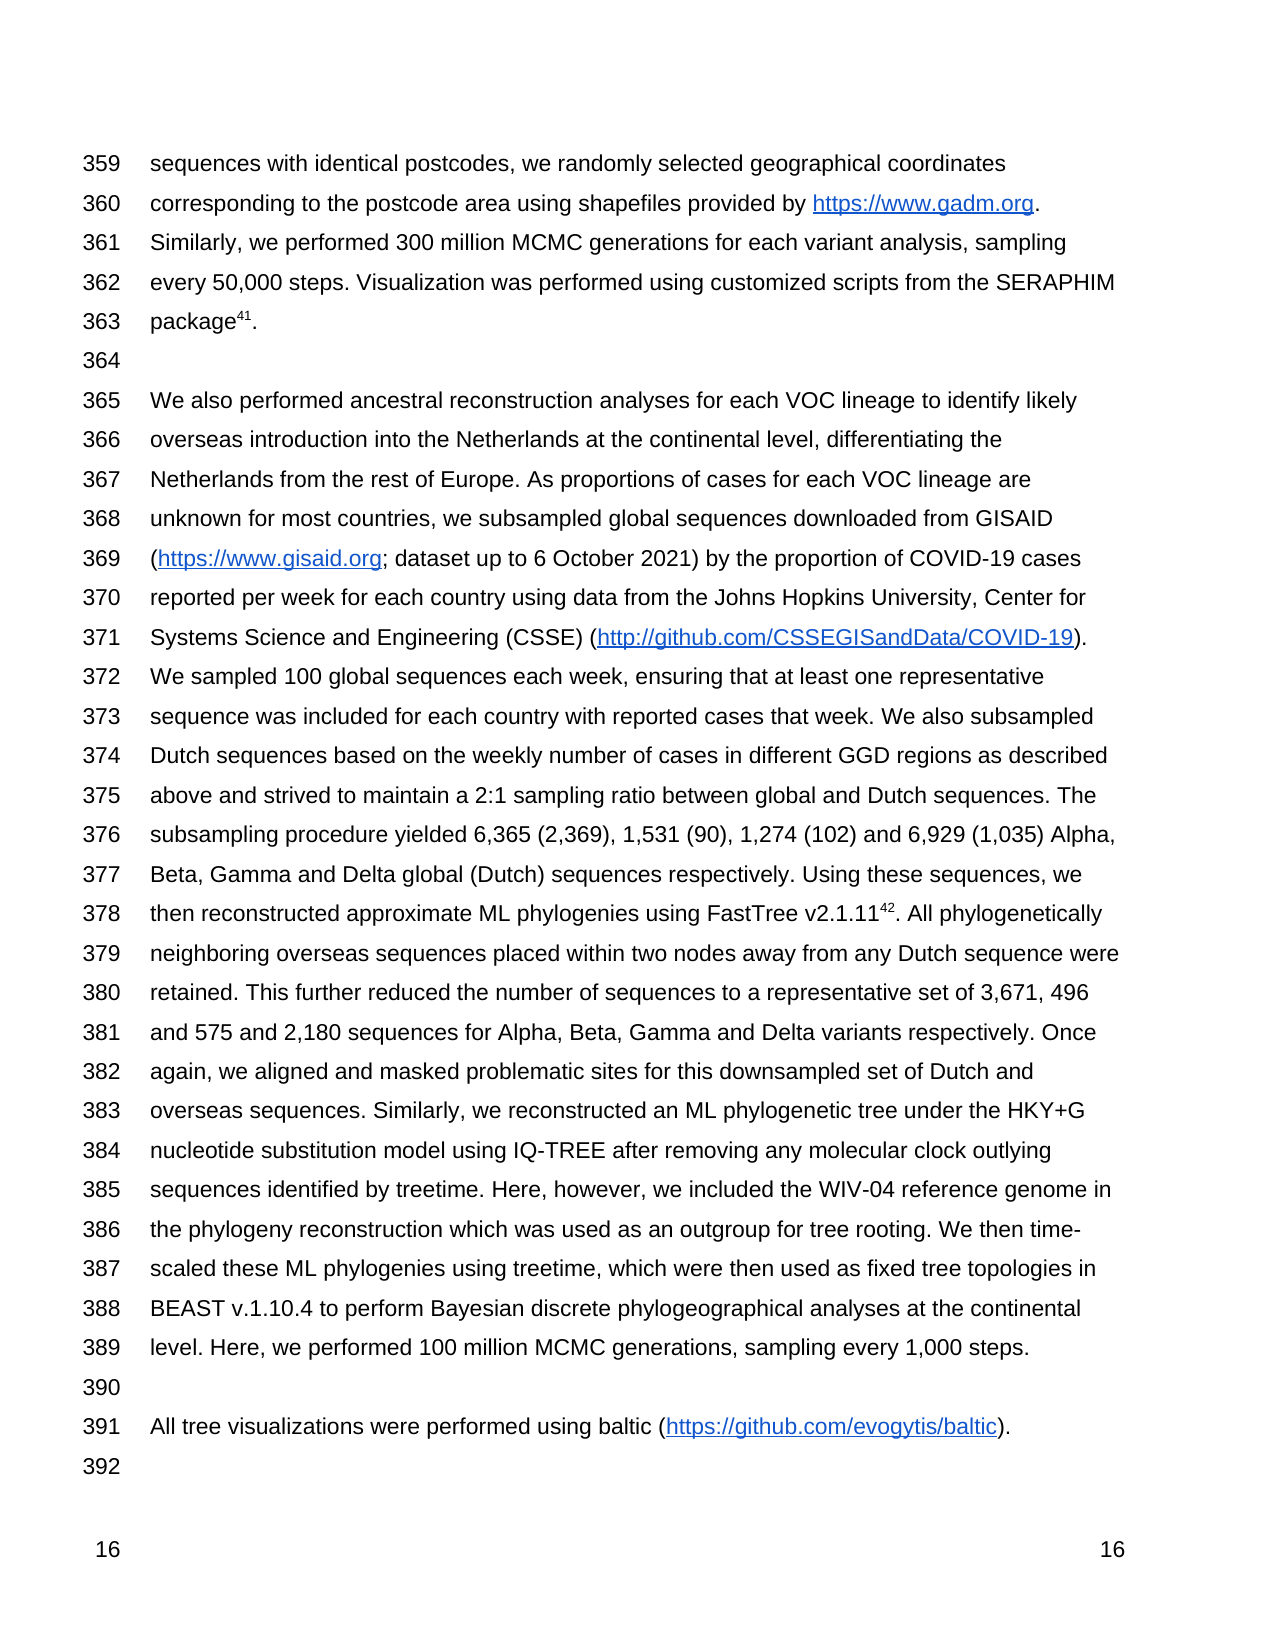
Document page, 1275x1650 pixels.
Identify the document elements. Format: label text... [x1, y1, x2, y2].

text All tree visualizations were performed using baltic (https://github.com/evogytis/baltic). [150, 1413, 1125, 1440]
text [150, 150, 1125, 334]
text We also performed ancestral reconstruction analyses for each VOC lineage to identify likely overseas introduction into the Netherlands at the continental level, differentiating the Netherlands from the rest of Europe. As proportions of cases for each VOC lineage are unknown for most countries, we subsampled global sequences downloaded from GISAID (https://www.gisaid.org; dataset up to 6 October 2021) by the proportion of COVID-19 cases reported per week for each country using data from the Johns Hopkins University, Center for Systems Science and Engineering (CSSE) (http://github.com/CSSEGISandData/COVID-19). We sampled 100 global sequences each week, ensuring that at least one representative sequence was included for each country with reported cases that week. We also subsampled Dutch sequences based on the weekly number of cases in different GGD regions as described above and strived to maintain a 2:1 sampling ratio between global and Dutch sequences. The subsampling procedure yielded 6,365 (2,369), 1,531 (90), 1,274 (102) and 6,929 (1,035) Alpha, Beta, Gamma and Delta global (Dutch) sequences respectively. Using these sequences, we then reconstructed approximate ML phylogenies using FastTree v2.1.11. All phylogenetically neighboring overseas sequences placed within two nodes away from any Dutch sequence were retained. This further reduced the number of sequences to a representative set of 3,671, 496 and 575 and 2,180 sequences for Alpha, Beta, Gamma and Delta variants respectively. Once again, we aligned and masked problematic sites for this downsampled set of Dutch and overseas sequences. Similarly, we reconstructed an ML phylogenetic tree under the HKY+G nucleotide substitution model using IQ-TREE after removing any molecular clock outlying sequences identified by treetime. Here, however, we included the WIV-04 reference genome in the phylogeny reconstruction which was used as an outgroup for tree rooting. We then time-scaled these ML phylogenies using treetime, which were then used as fixed tree topologies in BEAST v.1.10.4 to perform Bayesian discrete phylogeographical analyses at the continental level. Here, we performed 100 million MCMC generations, sampling every 1,000 steps. [150, 387, 1125, 1361]
